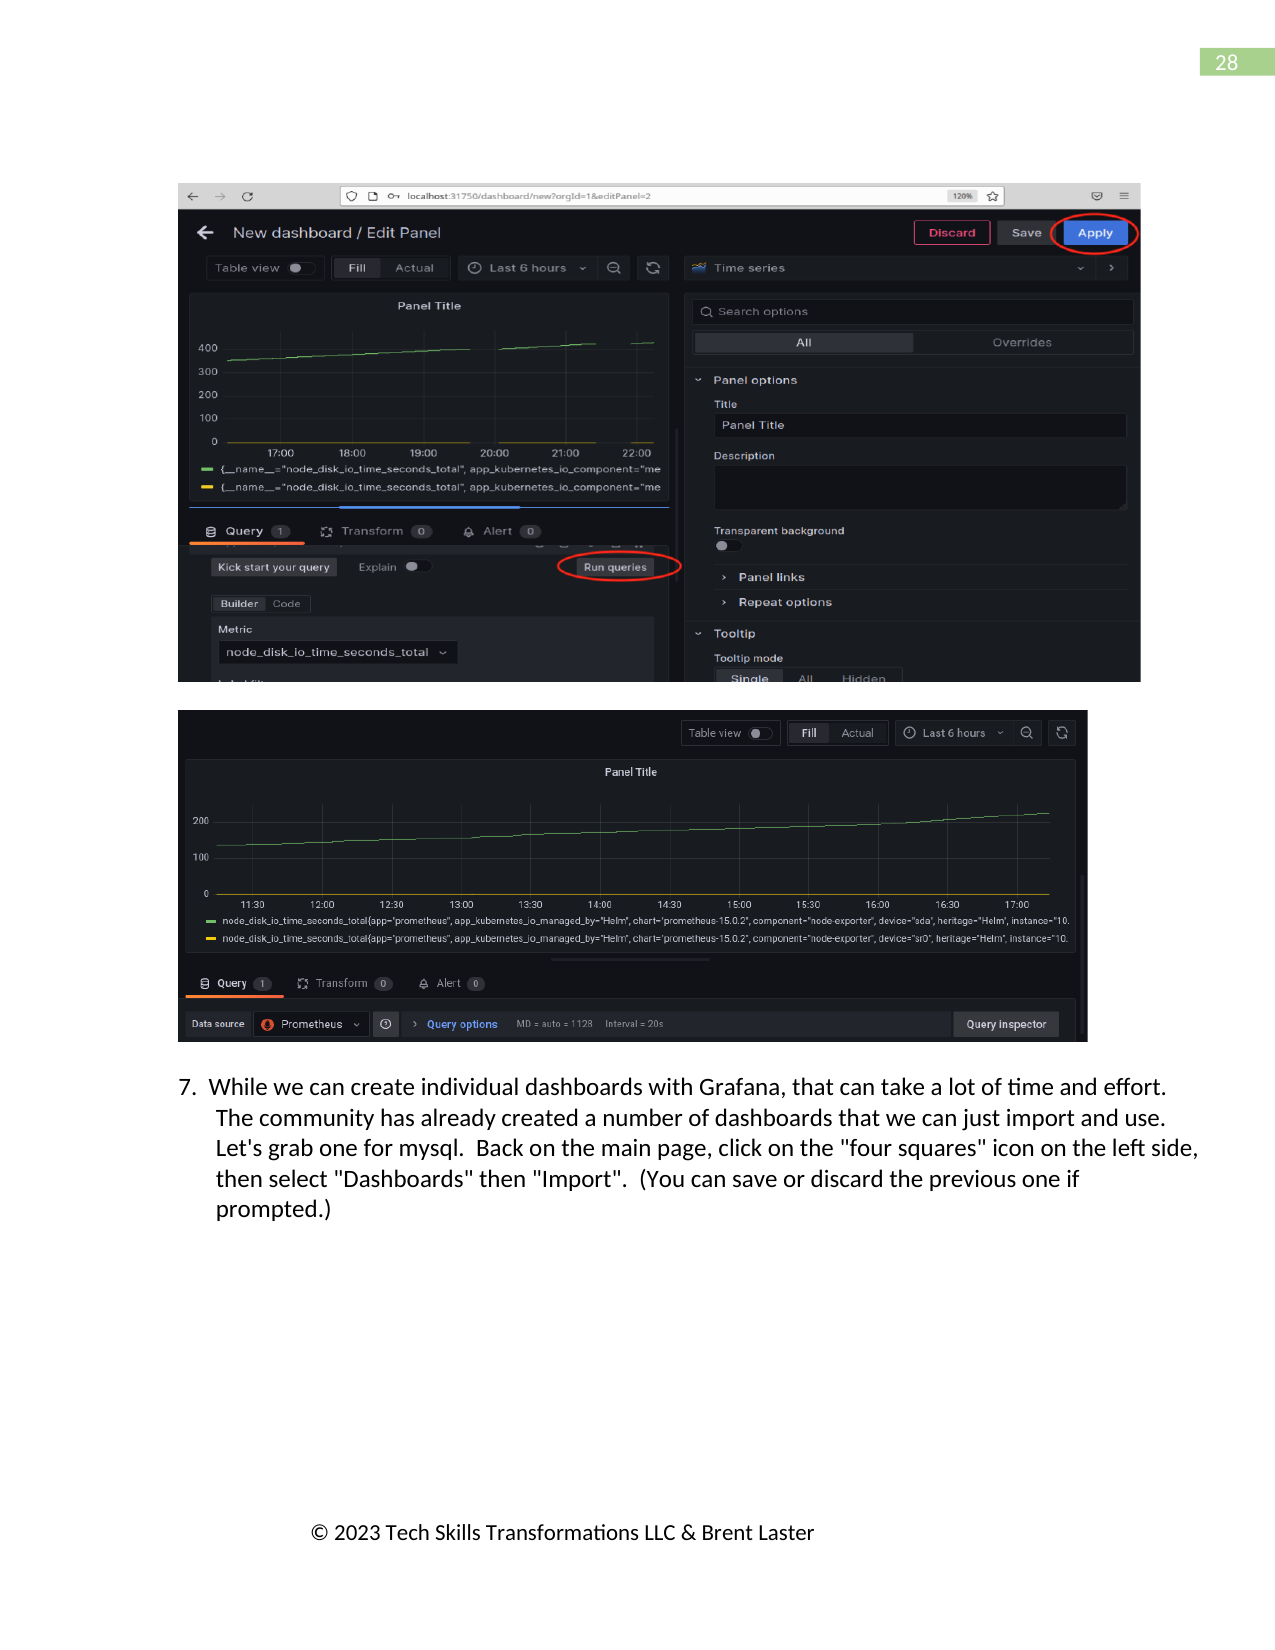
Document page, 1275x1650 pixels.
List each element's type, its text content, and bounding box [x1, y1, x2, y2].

picture [178, 710, 1088, 1042]
text 7. While we can create individual dashboards with Grafana, that can take a lot of time and effort. The community has already created a number of dashboards that we can just import and use. Let's grab one for mysql. Back on the main page, click on the "four squares" icon on the left side, then select "Dashboards" then "Import". (You can save or discard the previous one if prompted.) [178, 1071, 1200, 1224]
picture [178, 183, 1141, 682]
